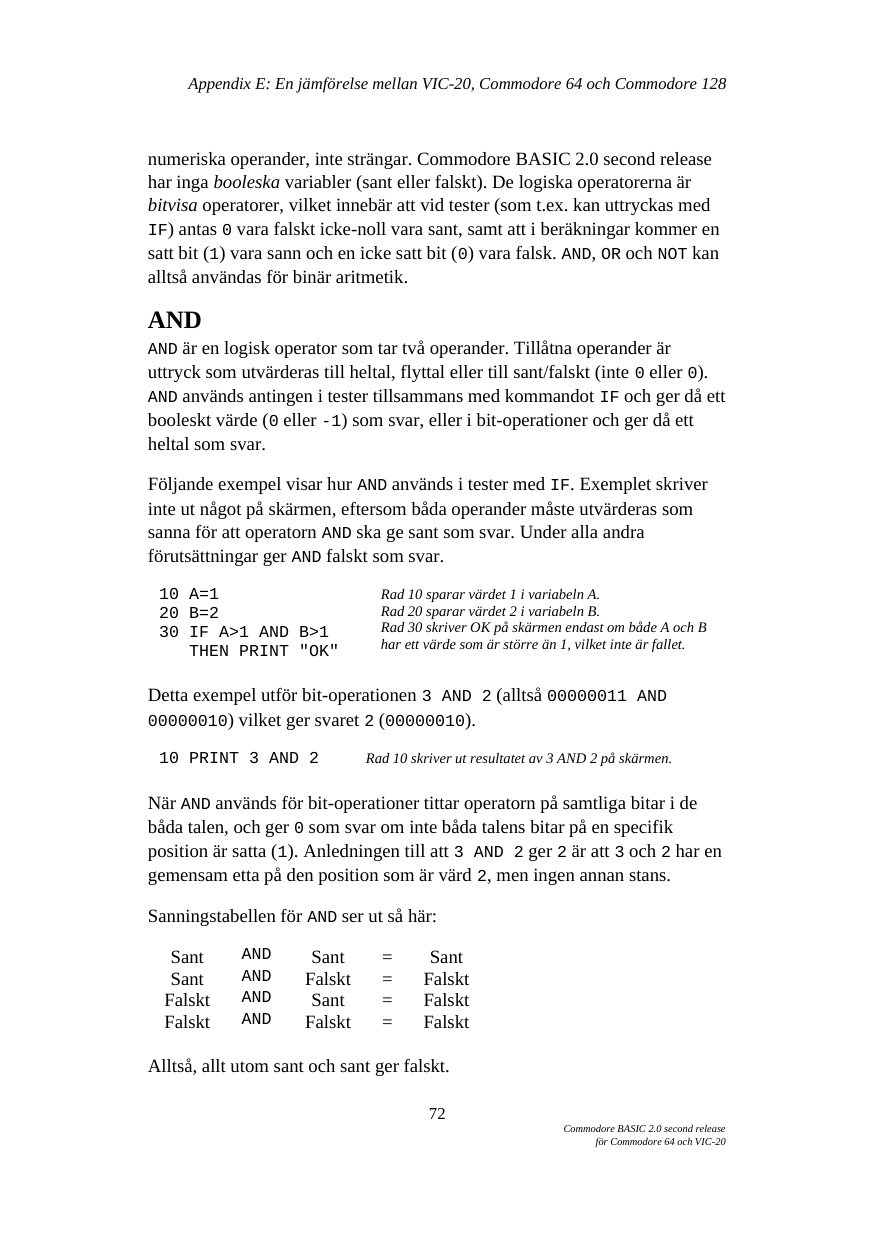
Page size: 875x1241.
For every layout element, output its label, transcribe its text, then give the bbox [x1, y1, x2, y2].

table_cell AND [226, 968, 286, 989]
table_cell AND [226, 989, 286, 1011]
table_cell = [369, 968, 405, 989]
text Sanningstabellen för AND ser ut så här: [148, 905, 726, 927]
table_header Sant [148, 946, 226, 967]
table_cell Sant [148, 968, 226, 989]
table_header = [369, 946, 405, 967]
table_header AND [226, 946, 286, 967]
table_header 10 PRINT 3 AND 2 [148, 750, 354, 768]
table_cell Falskt [148, 1011, 226, 1032]
table_cell Falskt [405, 1011, 487, 1032]
subtitle AND [148, 306, 726, 334]
text Följande exempel visar hur AND används i tester med IF. Exemplet skriver inte ut något på skärmen, eftersom båda operander måste utvärderas som sanna för att operatorn AND ska ge sant som svar. Under alla andra förutsättningar ger AND falskt som svar. [148, 473, 726, 567]
table_cell = [369, 1011, 405, 1032]
text När AND används för bit-operationer tittar operatorn på samtliga bitar i de båda talen, och ger 0 som svar om inte båda talens bitar på en specifik position är satta (1). Anledningen till att 3 AND 2 ger 2 är att 3 och 2 har en gemensam etta på den position som är värd 2, men ingen annan stans. [148, 768, 726, 887]
table_header Sant [286, 946, 369, 967]
table_cell Sant [286, 989, 369, 1011]
table_cell Falskt [405, 989, 487, 1011]
table_header 10 A=1 20 B=2 30 IF A>1 AND B>1 THEN PRINT "OK" [148, 586, 369, 661]
text Alltså, allt utom sant och sant ger falskt. [148, 1032, 726, 1077]
table_cell = [369, 989, 405, 1011]
table_cell AND [226, 1011, 286, 1032]
text Detta exempel utför bit-operationen 3 AND 2 (alltså 00000011 AND 00000010) vilket ger svaret 2 (00000010). [148, 661, 726, 731]
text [148, 148, 726, 287]
text AND är en logisk operator som tar två operander. Tillåtna operander är uttryck som utvärderas till heltal, flyttal eller till sant/falskt (inte 0 eller 0). AND används antingen i tester tillsammans med kommandot IF och ger då ett booleskt värde (0 eller -1) som svar, eller i bit-operationer och ger då ett heltal som svar. [148, 337, 726, 455]
table_header Sant [405, 946, 487, 967]
table_header Rad 10 skriver ut resultatet av 3 AND 2 på skärmen. [354, 750, 726, 768]
table_cell Falskt [148, 989, 226, 1011]
table_cell Falskt [286, 968, 369, 989]
table_cell Falskt [405, 968, 487, 989]
table_header Rad 10 sparar värdet 1 i variabeln A. Rad 20 sparar värdet 2 i variabeln B. Rad 30 skriver OK på skärmen endast om både A och B har ett värde som är större än 1, vilket inte är fallet. [369, 586, 726, 661]
table_cell Falskt [286, 1011, 369, 1032]
